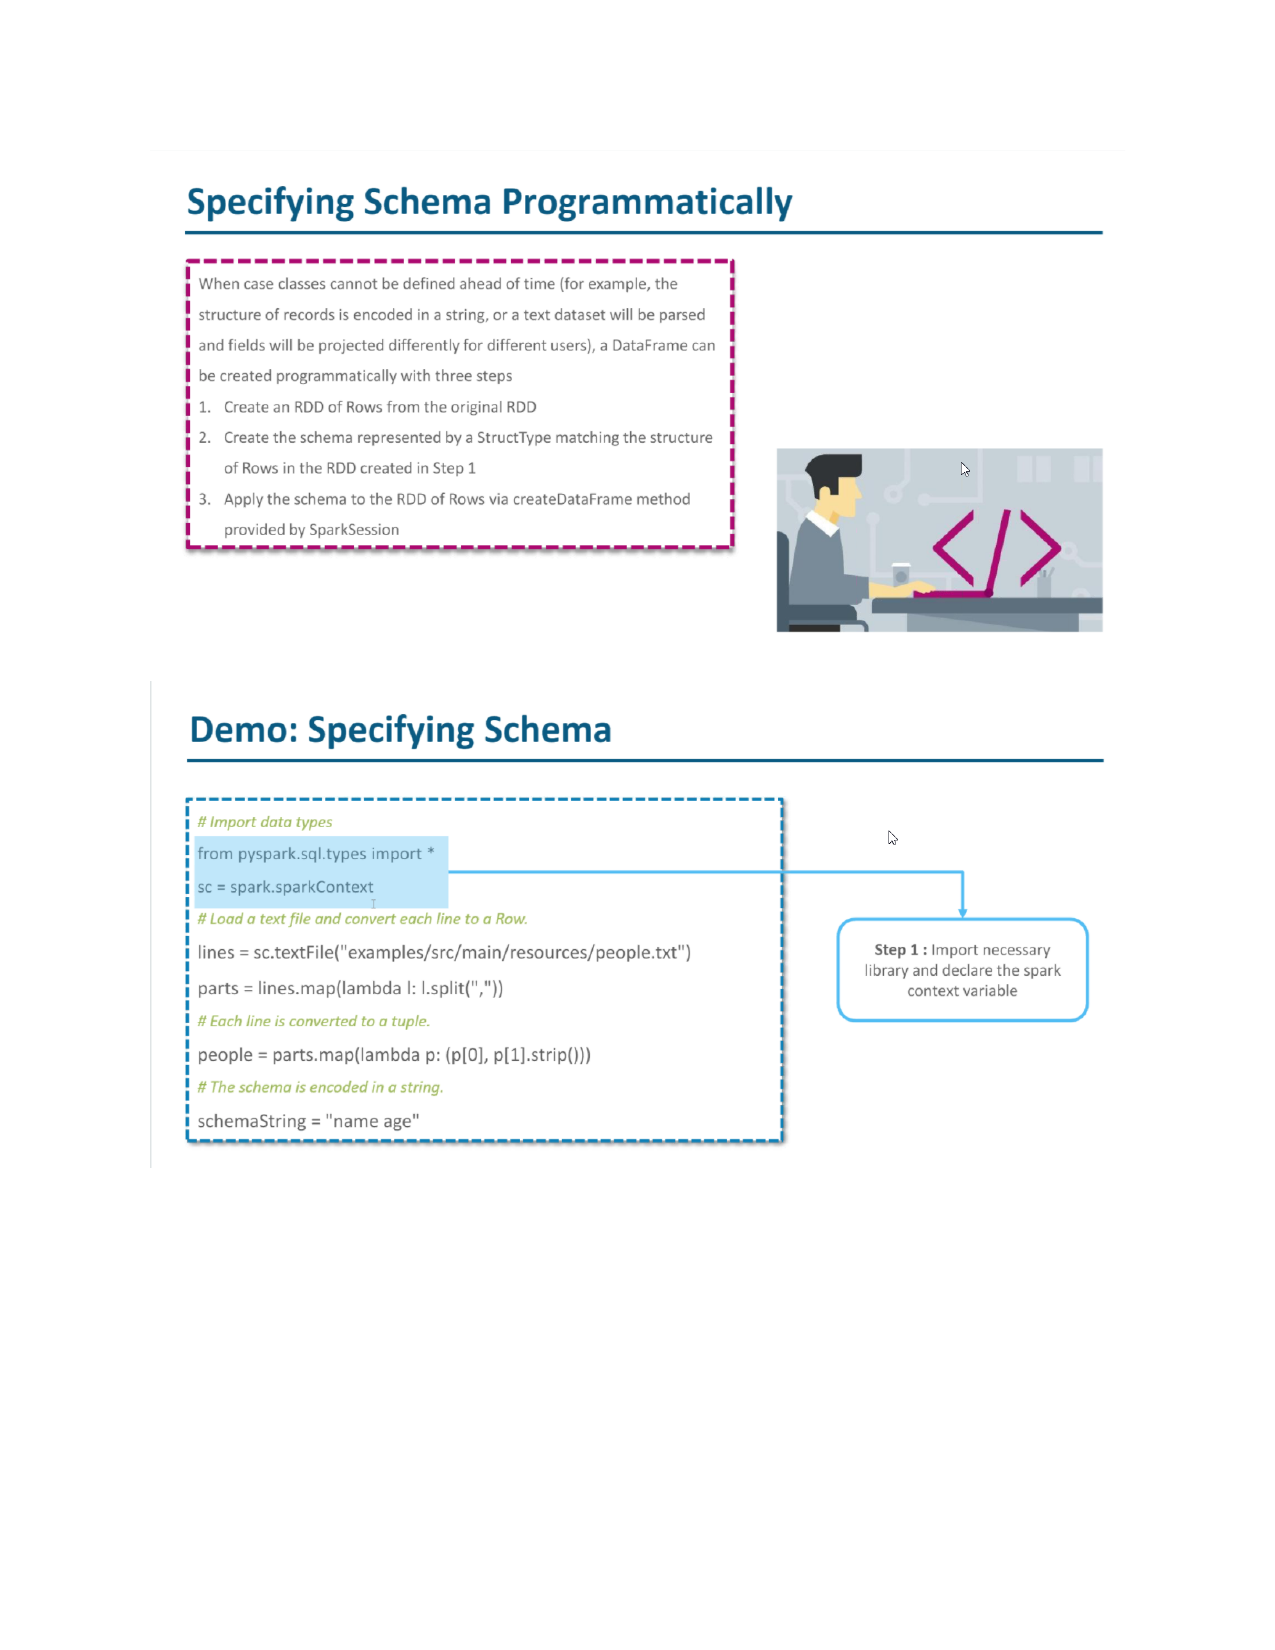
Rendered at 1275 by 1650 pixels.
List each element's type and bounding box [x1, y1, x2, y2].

picture [150, 150, 1125, 657]
picture [150, 681, 1125, 1168]
